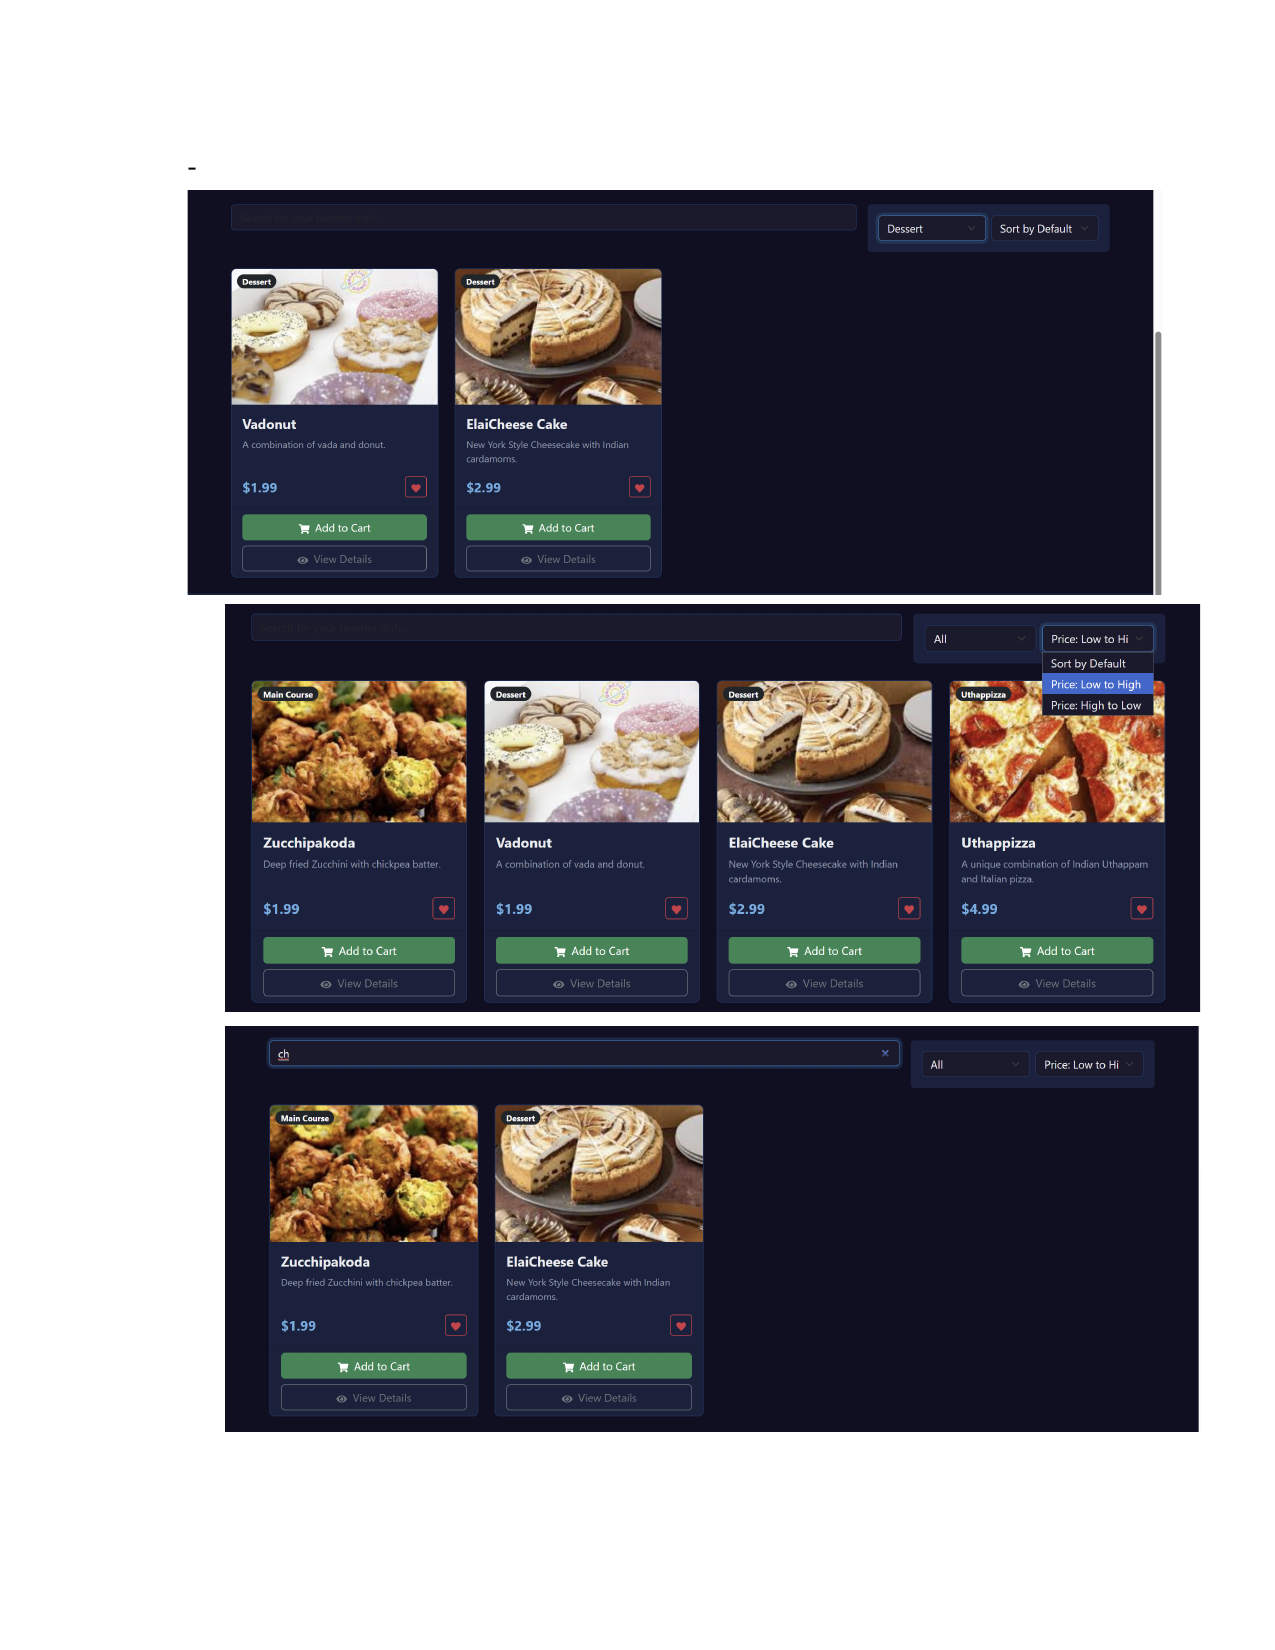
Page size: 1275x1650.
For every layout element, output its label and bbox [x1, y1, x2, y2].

picture [225, 604, 1200, 1012]
picture [225, 1026, 1200, 1432]
picture [187, 190, 1163, 595]
